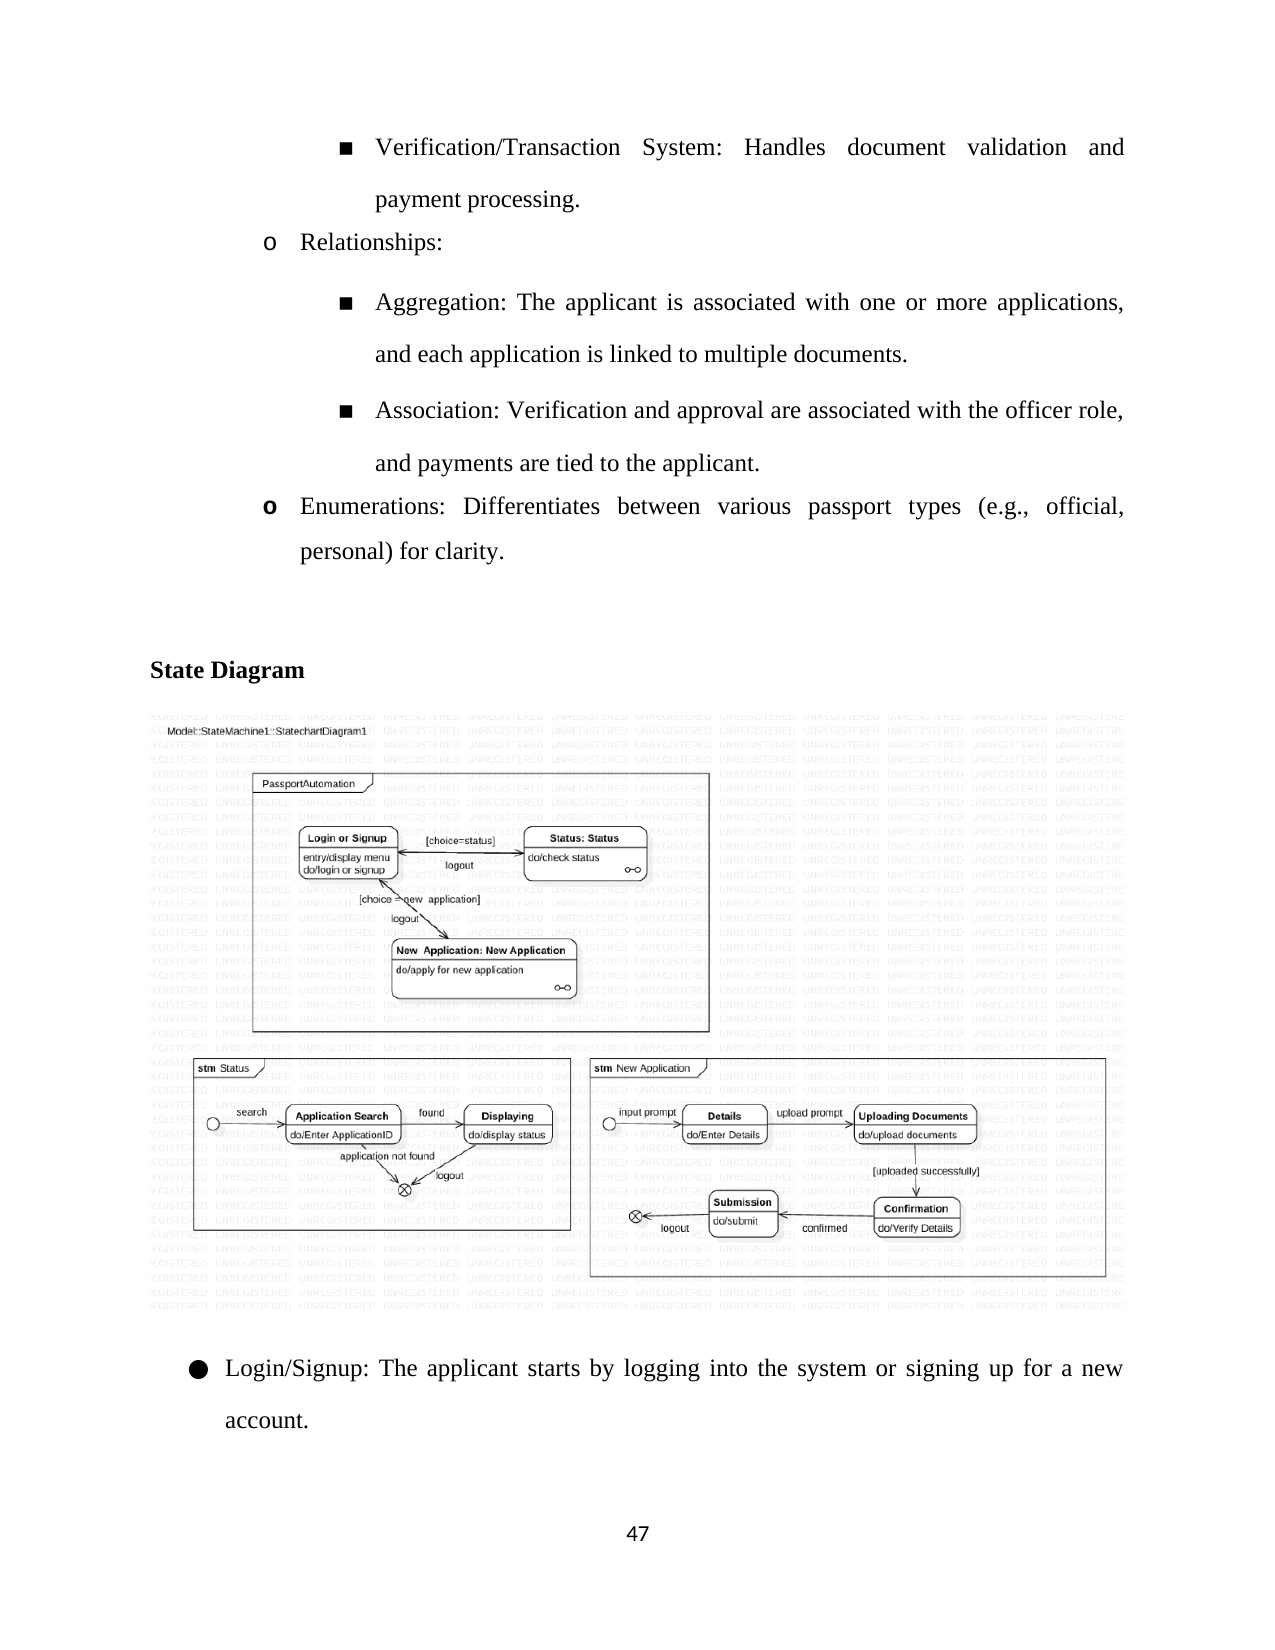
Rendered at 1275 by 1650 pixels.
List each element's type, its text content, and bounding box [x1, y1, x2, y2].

list Association: Verification and approval are associated with the officer role, and payments are tied to the applicant. [337, 382, 1125, 476]
list Verification/Transaction System: Handles document validation and payment processing. [337, 118, 1125, 213]
text State Diagram [150, 656, 1125, 684]
list Relationships: [262, 227, 1125, 258]
list Login/Signup: The applicant starts by logging into the system or signing up for a new account. [187, 1339, 1125, 1433]
list Aggregation: The applicant is associated with one or more applications, and each application is linked to multiple documents. [337, 273, 1125, 368]
list Enumerations: Differentiates between various passport types (e.g., official, personal) for clarity. [262, 491, 1125, 565]
picture [150, 715, 1125, 1309]
